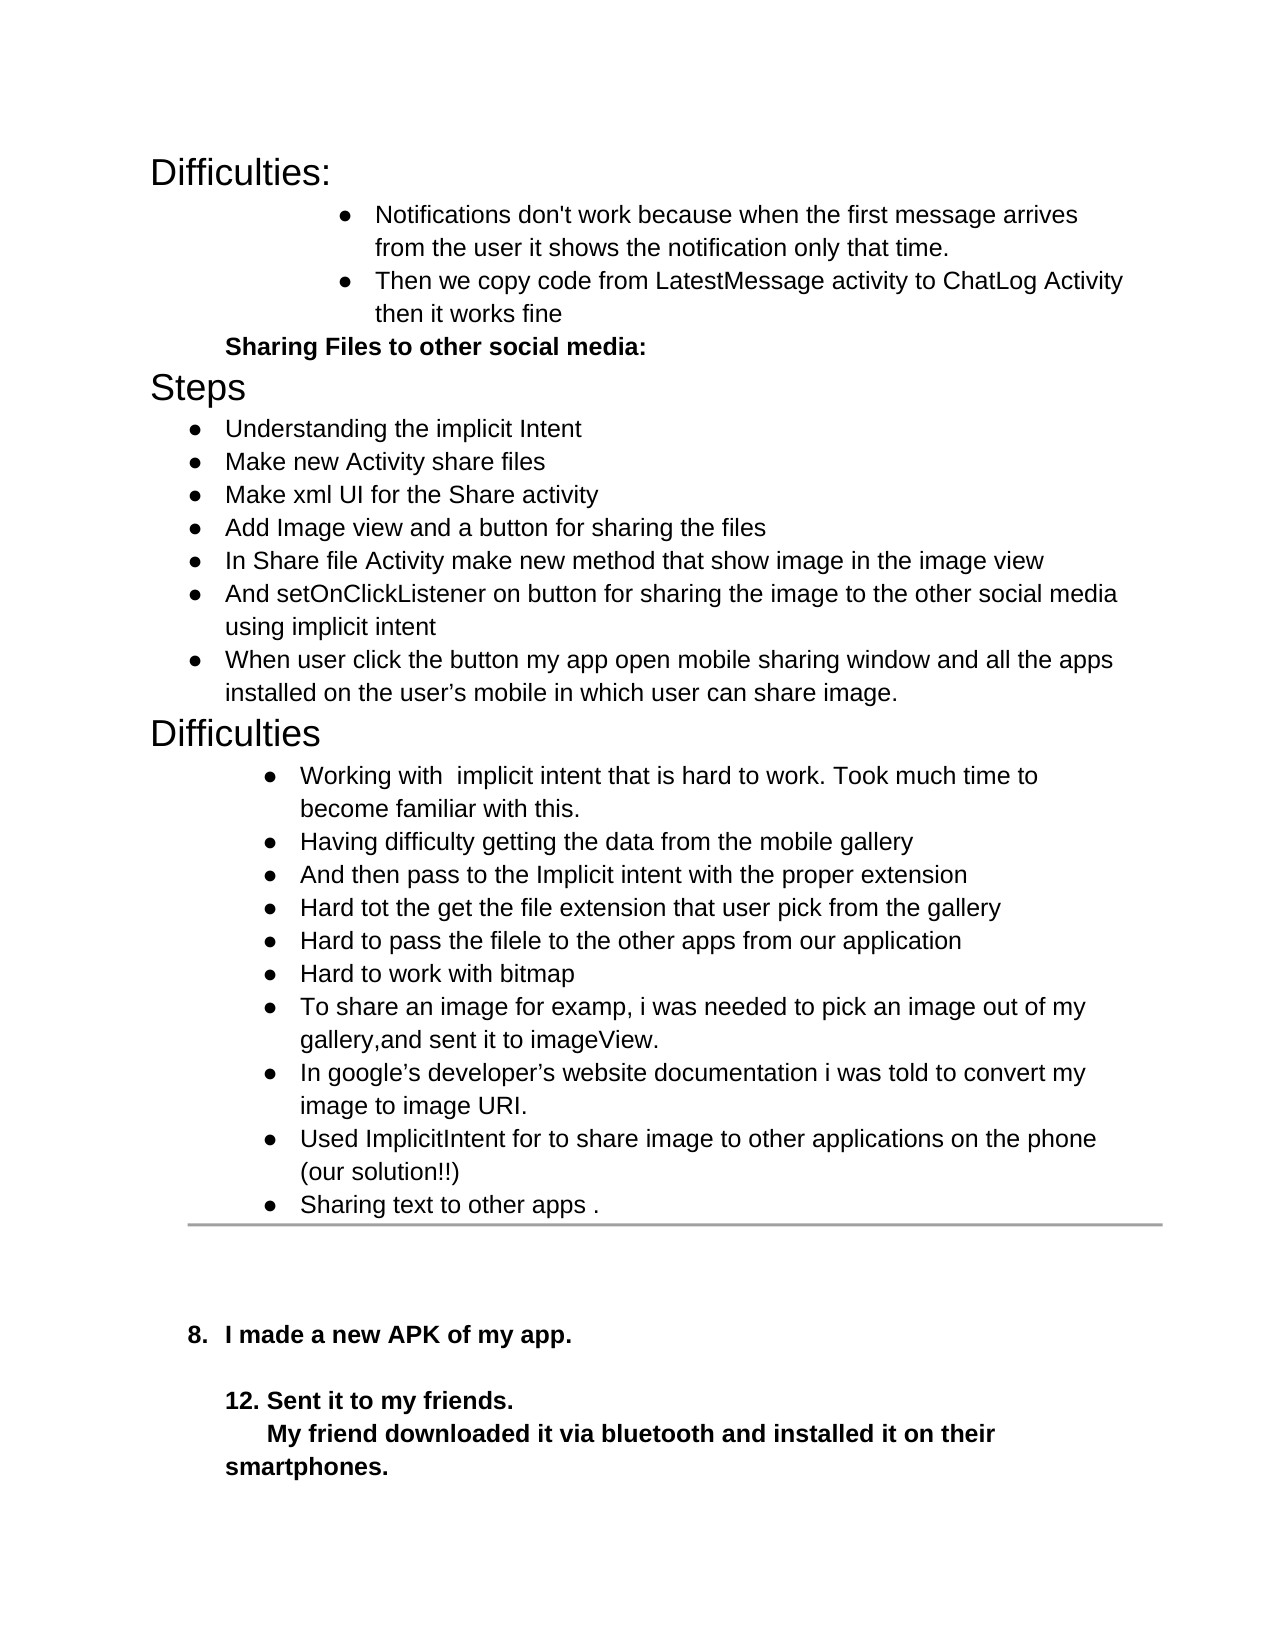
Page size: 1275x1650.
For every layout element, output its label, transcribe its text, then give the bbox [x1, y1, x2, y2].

list Hard to pass the filele to the other apps from our application [262, 926, 1125, 955]
list Then we copy code from LatestMessage activity to ChatLog Activity then it works fine [337, 266, 1125, 327]
list When user click the button my app open mobile sharing window and all the apps installed on the user’s mobile in which user can share image. [187, 645, 1125, 707]
list To share an image for examp, i was needed to pick an image out of my gallery,and sent it to imageView. [262, 992, 1125, 1054]
list Make new Activity share files [187, 447, 1125, 476]
list In Share file Activity make new method that show image in the image view [187, 546, 1125, 575]
text Steps [150, 365, 1125, 408]
list Notifications don't work because when the first message arrives from the user it shows the notification only that time. [337, 199, 1125, 261]
list Sharing text to other apps . [262, 1190, 1125, 1219]
list And setOnClickListener on button for sharing the image to the other social media using implicit intent [187, 579, 1125, 641]
list Working with implicit intent that is hard to work. Took much time to become familiar with this. [262, 761, 1125, 823]
list Understanding the implicit Intent [187, 414, 1125, 443]
text Sharing Files to other social media: [225, 332, 1125, 360]
list Having difficulty getting the data from the mobile gallery [262, 827, 1125, 856]
list Make xml UI for the Share activity [187, 480, 1125, 509]
list Add Image view and a button for sharing the files [187, 513, 1125, 542]
list Hard to work with bitmap [262, 959, 1125, 988]
list And then pass to the Implicit intent with the proper extension [262, 860, 1125, 889]
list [187, 1319, 1125, 1480]
text Difficulties [150, 711, 1125, 754]
list Used ImplicitIntent for to share image to other applications on the phone (our solution!!) [262, 1124, 1125, 1186]
list Hard tot the get the file extension that user pick from the gallery [262, 893, 1125, 922]
list In google’s developer’s website documentation i was told to convert my image to image URI. [262, 1058, 1125, 1120]
text Difficulties: [150, 150, 1125, 193]
